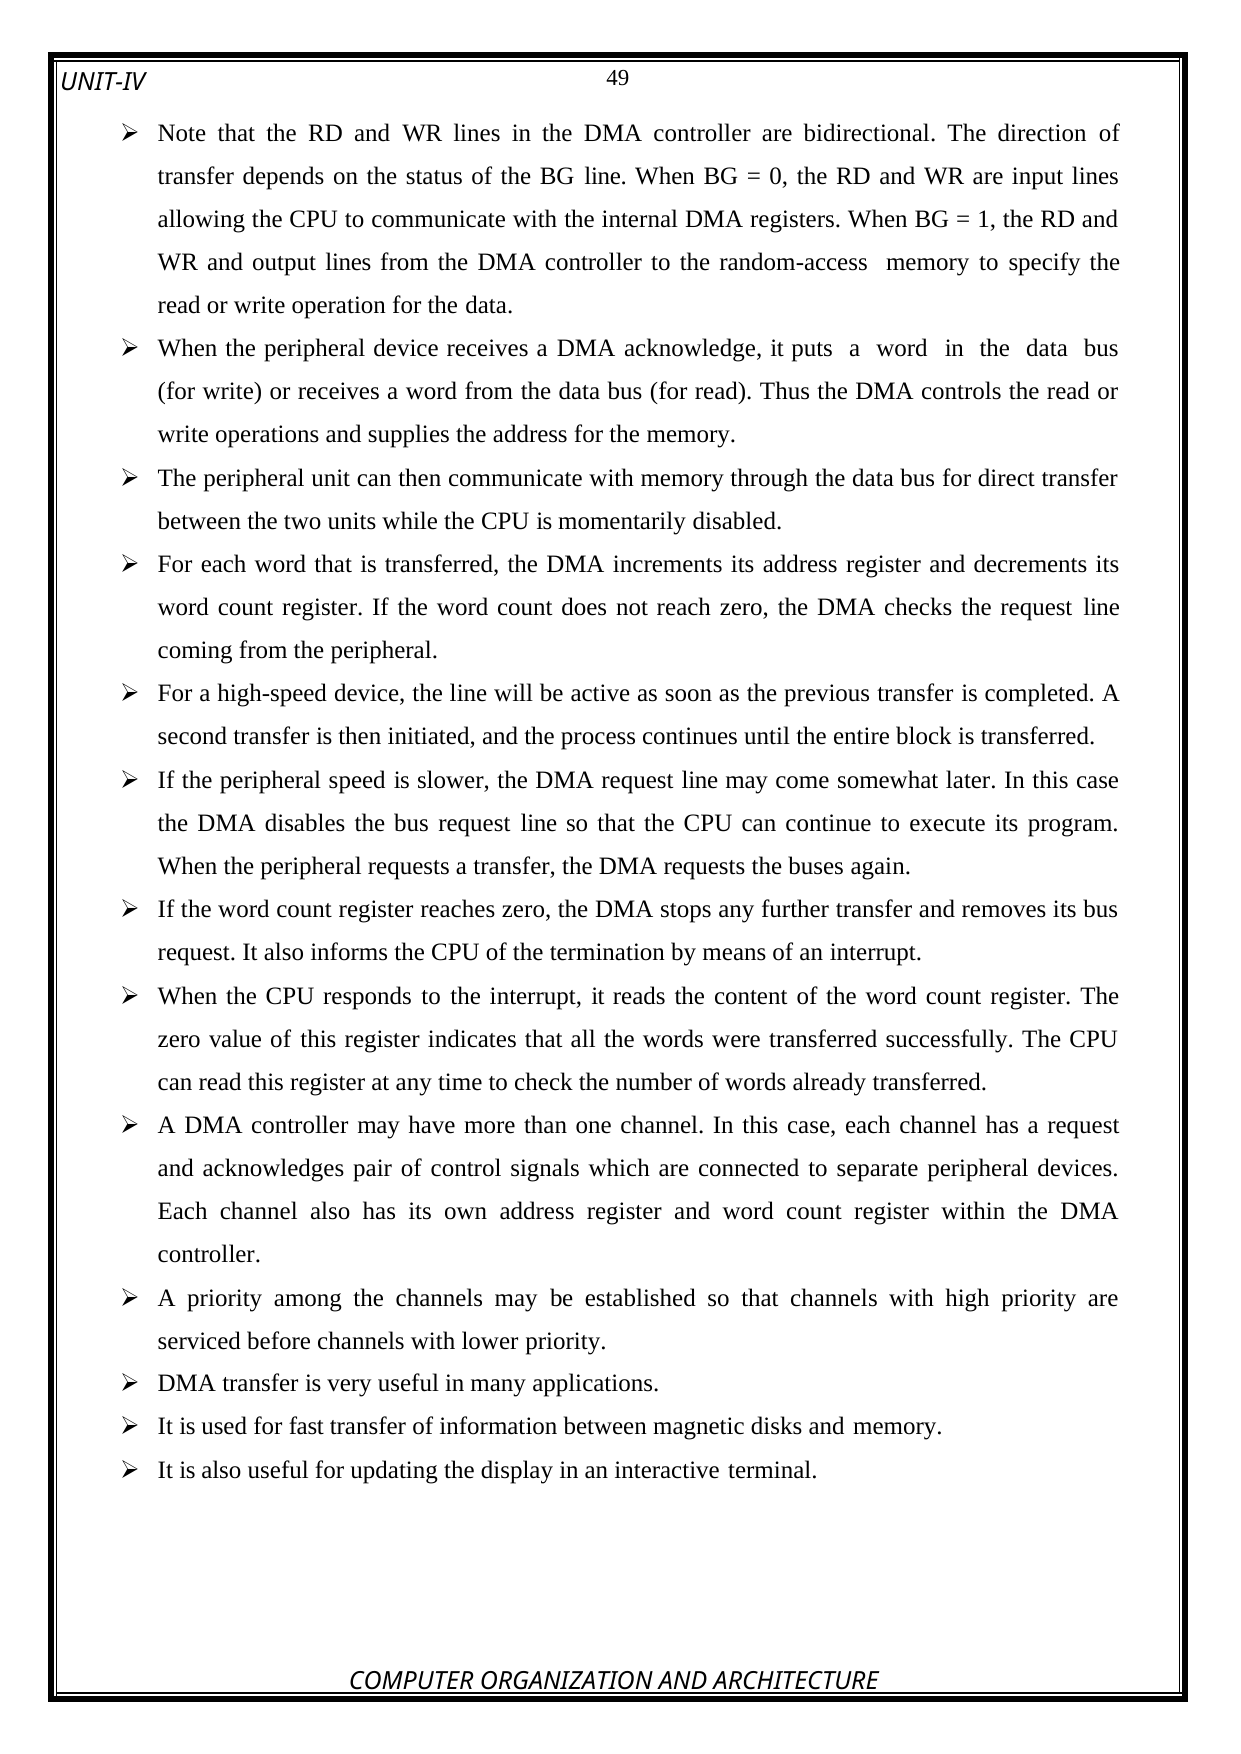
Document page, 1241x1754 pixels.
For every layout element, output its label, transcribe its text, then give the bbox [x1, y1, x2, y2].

list When the CPU responds to the interrupt, it reads the content of the word count register. The zero value of this register indicates that all the words were transferred successfully. The CPU can read this register at any time to check the number of words already transferred. [120, 981, 1119, 1096]
list When the peripheral device receives a DMA acknowledge, it puts a word in the data bus (for write) or receives a word from the data bus (for read). Thus the DMA controls the read or write operations and supplies the address for the memory. [120, 333, 1119, 448]
list If the peripheral speed is slower, the DMA request line may come somewhat later. In this case the DMA disables the bus request line so that the CPU can continue to execute its program. When the peripheral requests a transfer, the DMA requests the buses again. [120, 765, 1120, 880]
list For a high-speed device, the line will be active as soon as the previous transfer is completed. A second transfer is then initiated, and the process continues until the entire block is transferred. [120, 678, 1119, 750]
list It is used for fast transfer of information between magnetic disks and memory. [120, 1411, 1179, 1440]
list DMA transfer is very useful in many applications. [120, 1369, 1179, 1397]
list Note that the RD and WR lines in the DMA controller are bidirectional. The direction of transfer depends on the status of the BG line. When BG = 0, the RD and WR are input lines allowing the CPU to communicate with the internal DMA registers. When BG = 1, the RD and WR and output lines from the DMA controller to the random-access memory to specify the read or write operation for the data. [120, 118, 1120, 319]
list The peripheral unit can then communicate with memory through the data bus for direct transfer between the two units while the CPU is momentarily disabled. [120, 463, 1119, 534]
list If the word count register reaches zero, the DMA stops any further transfer and removes its bus request. It also informs the CPU of the termination by means of an interrupt. [120, 894, 1119, 966]
list It is also useful for updating the display in an interactive terminal. [120, 1455, 1179, 1483]
list A priority among the channels may be established so that channels with high priority are serviced before channels with lower priority. [120, 1283, 1119, 1354]
list For each word that is transferred, the DMA increments its address register and decrements its word count register. If the word count does not reach zero, the DMA checks the request line coming from the peripheral. [120, 549, 1120, 664]
list A DMA controller may have more than one channel. In this case, each channel has a request and acknowledges pair of control signals which are connected to separate peripheral devices. Each channel also has its own address register and word count register within the DMA controller. [120, 1110, 1120, 1268]
